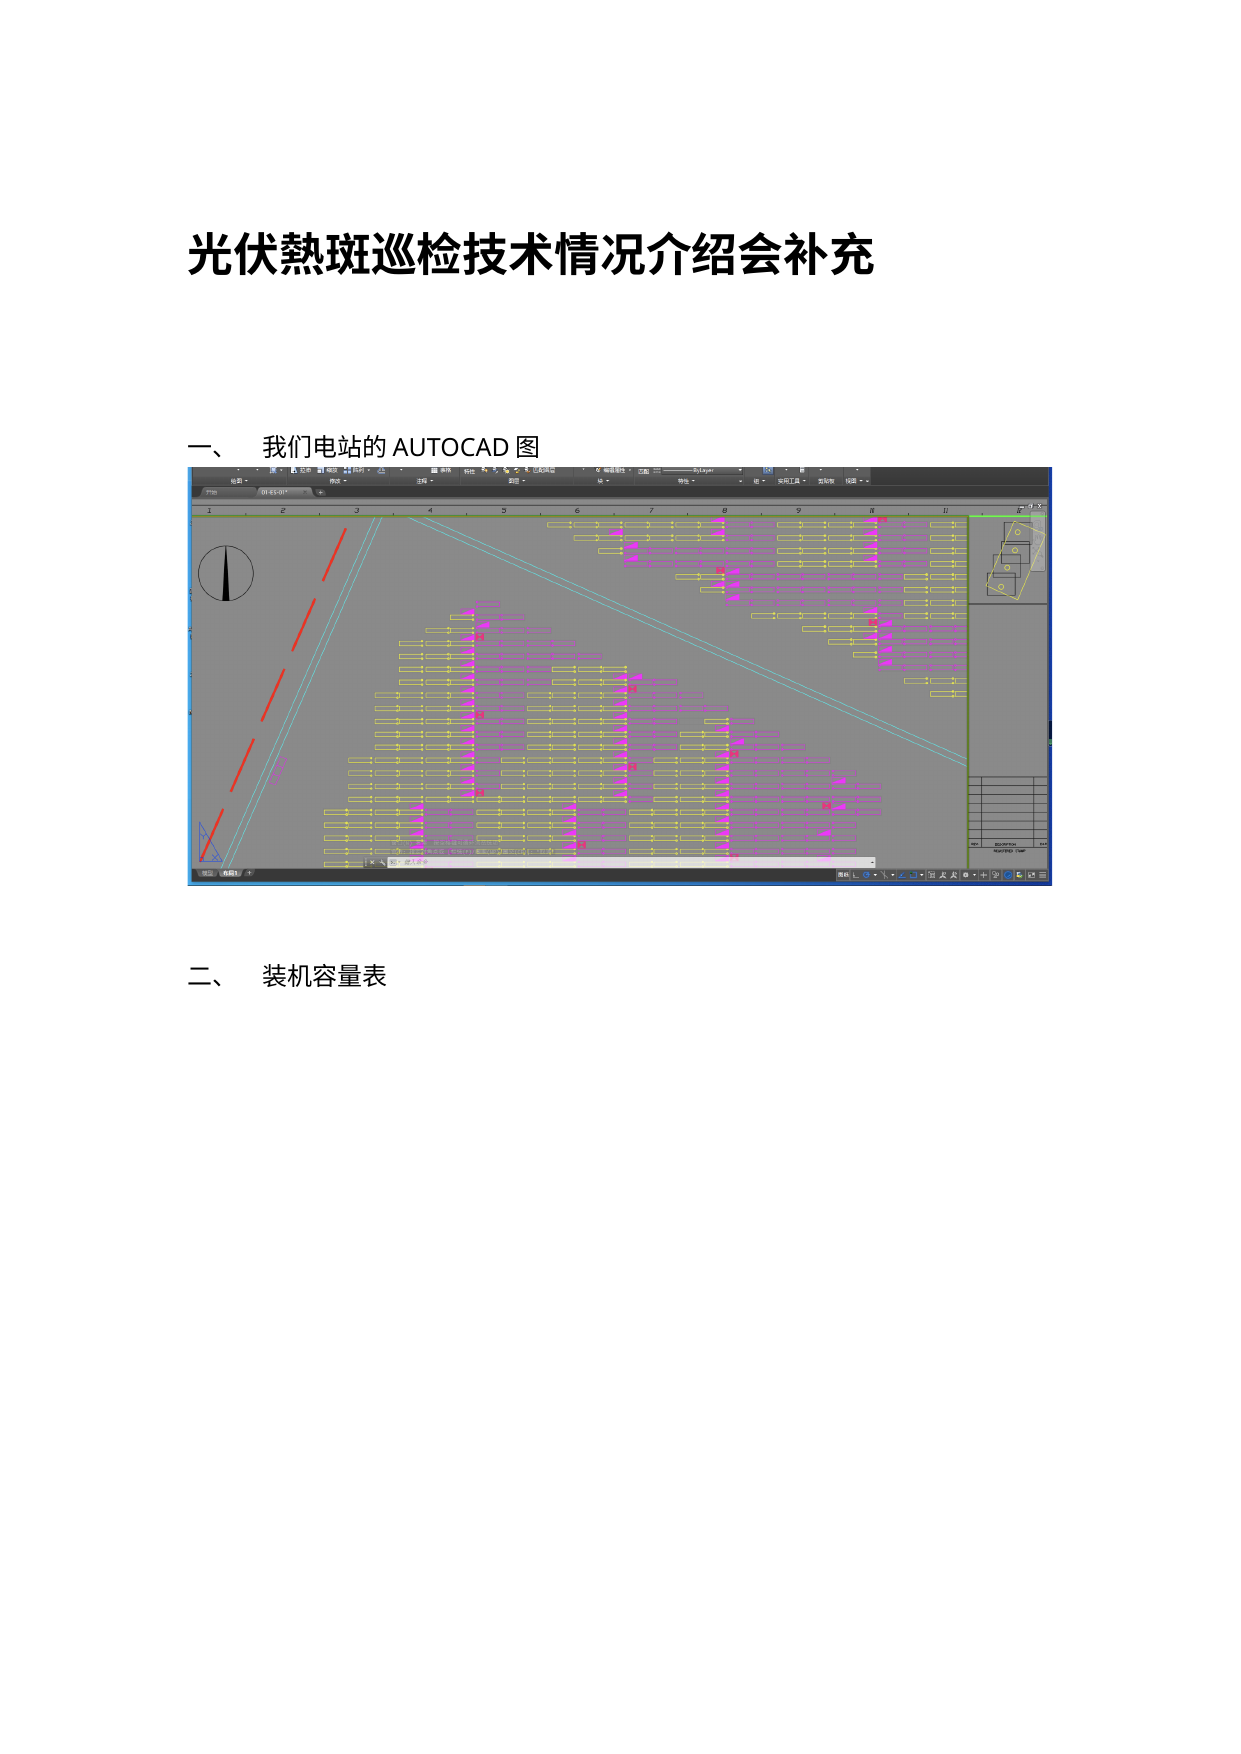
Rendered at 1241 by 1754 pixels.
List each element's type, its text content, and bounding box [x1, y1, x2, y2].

subtitle 光伏熱斑巡检技术情况介绍会补充 [187, 207, 1053, 296]
list 装机容量表 [187, 952, 1053, 996]
picture [187, 467, 1053, 886]
list 我们电站的AUTOCAD图 [187, 423, 1053, 467]
